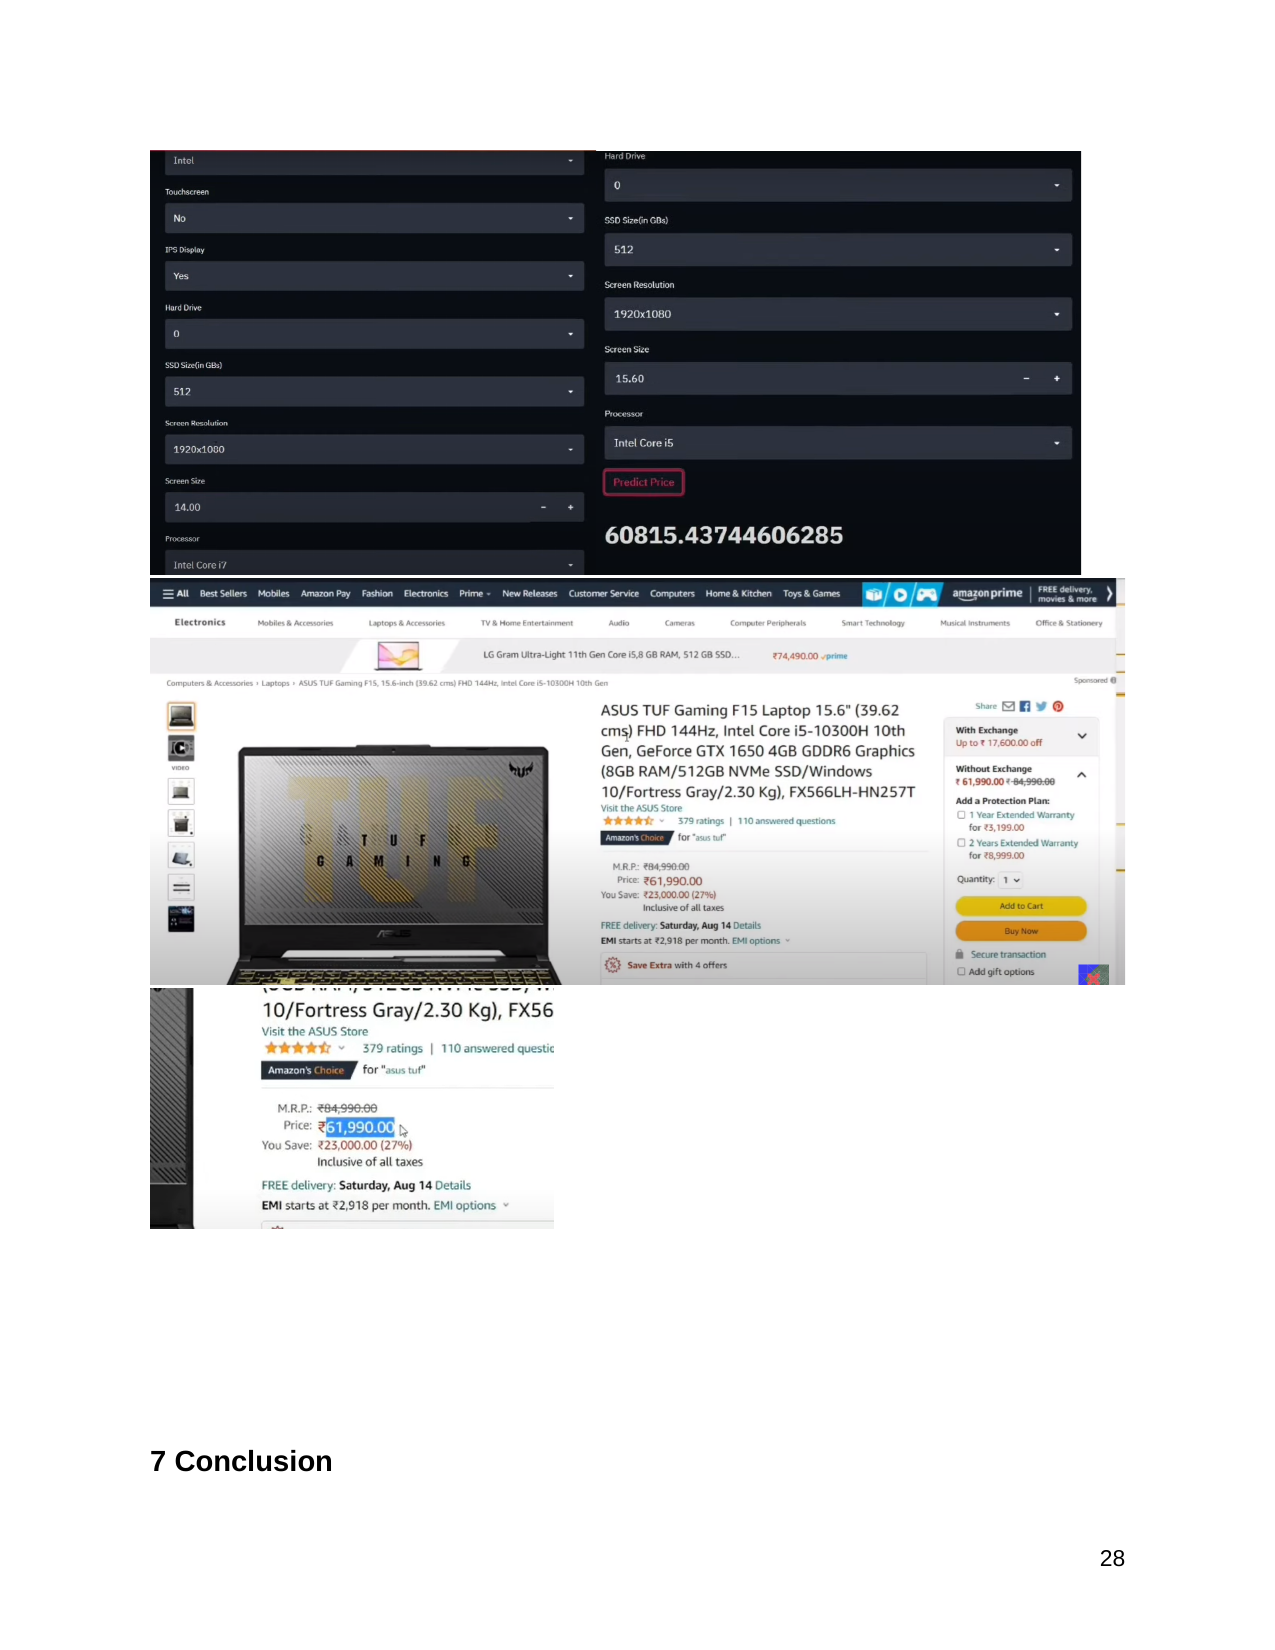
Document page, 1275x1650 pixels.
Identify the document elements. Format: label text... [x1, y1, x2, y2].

picture [150, 988, 554, 1229]
picture [150, 578, 1125, 985]
picture [150, 150, 1082, 575]
text 7 Conclusion [150, 1443, 1125, 1477]
